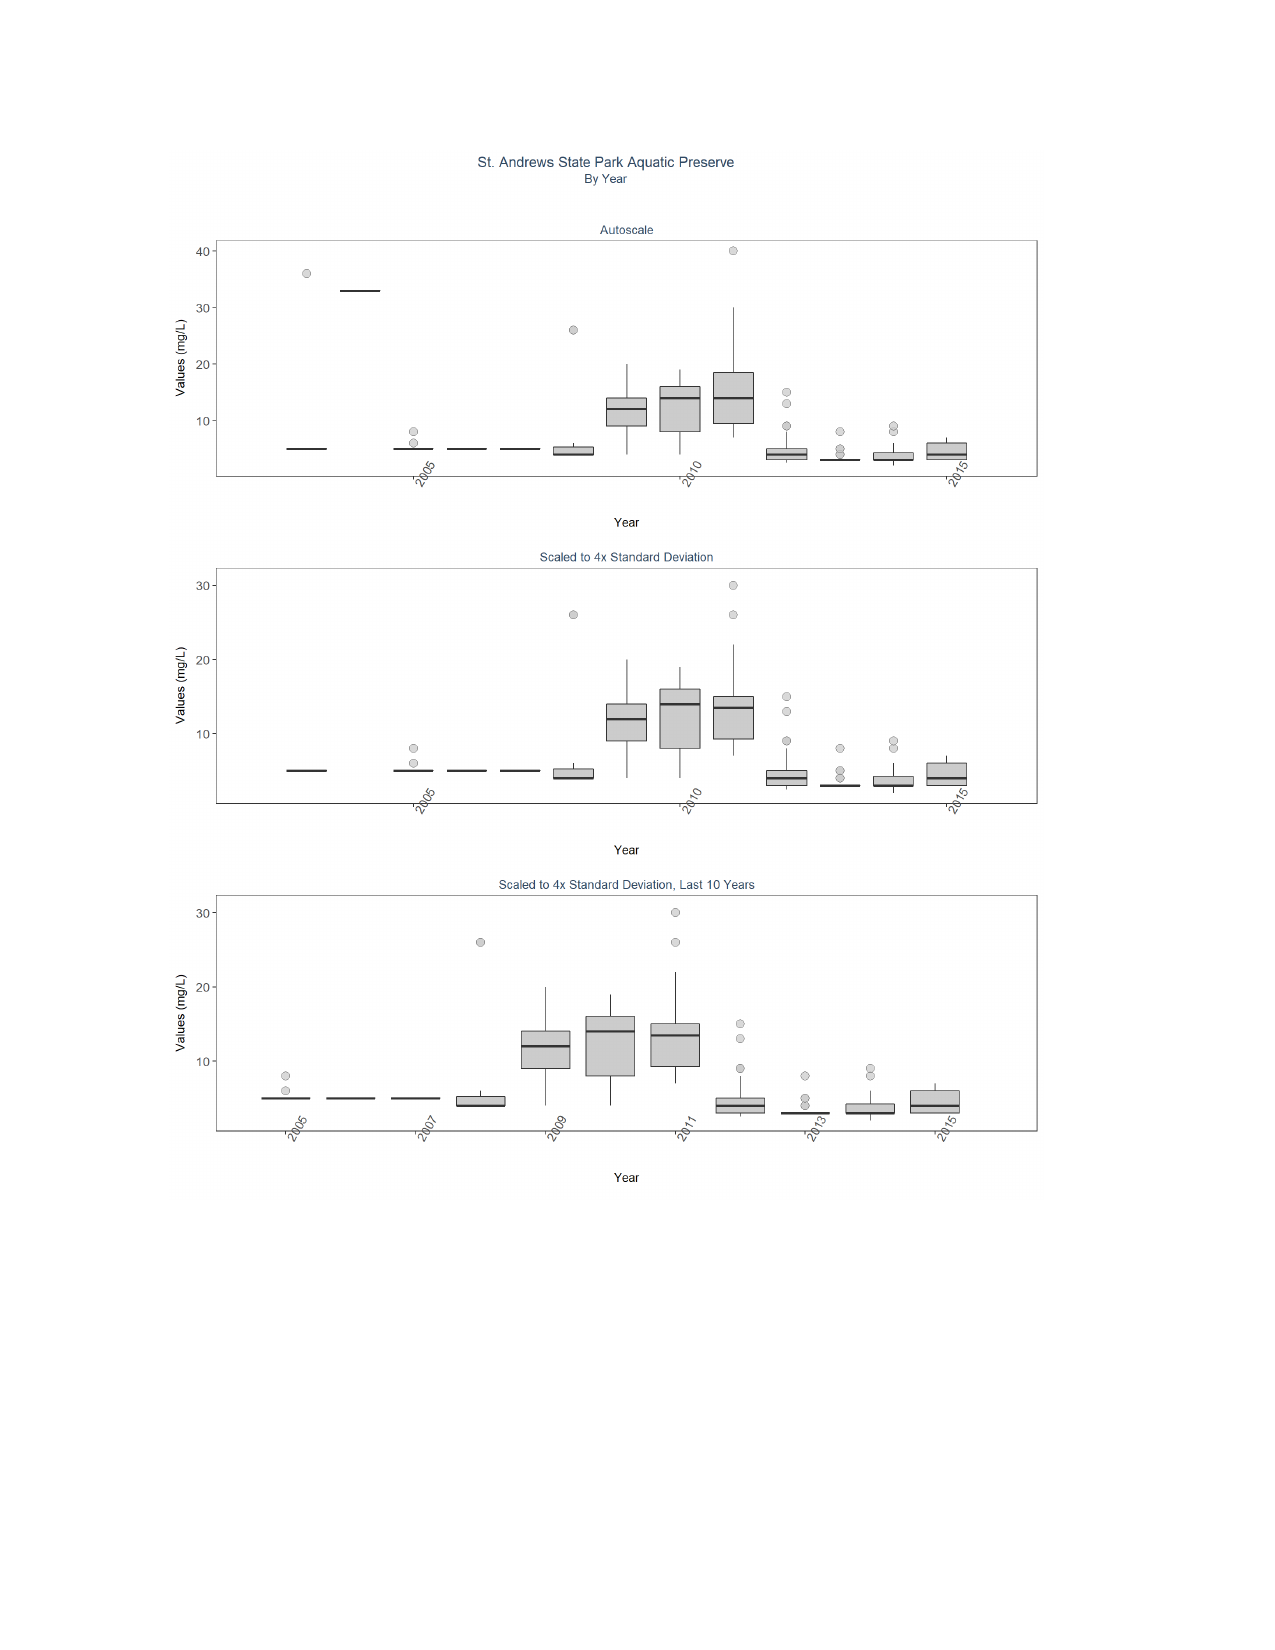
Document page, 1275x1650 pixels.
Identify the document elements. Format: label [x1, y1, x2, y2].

picture [168, 150, 1044, 1200]
